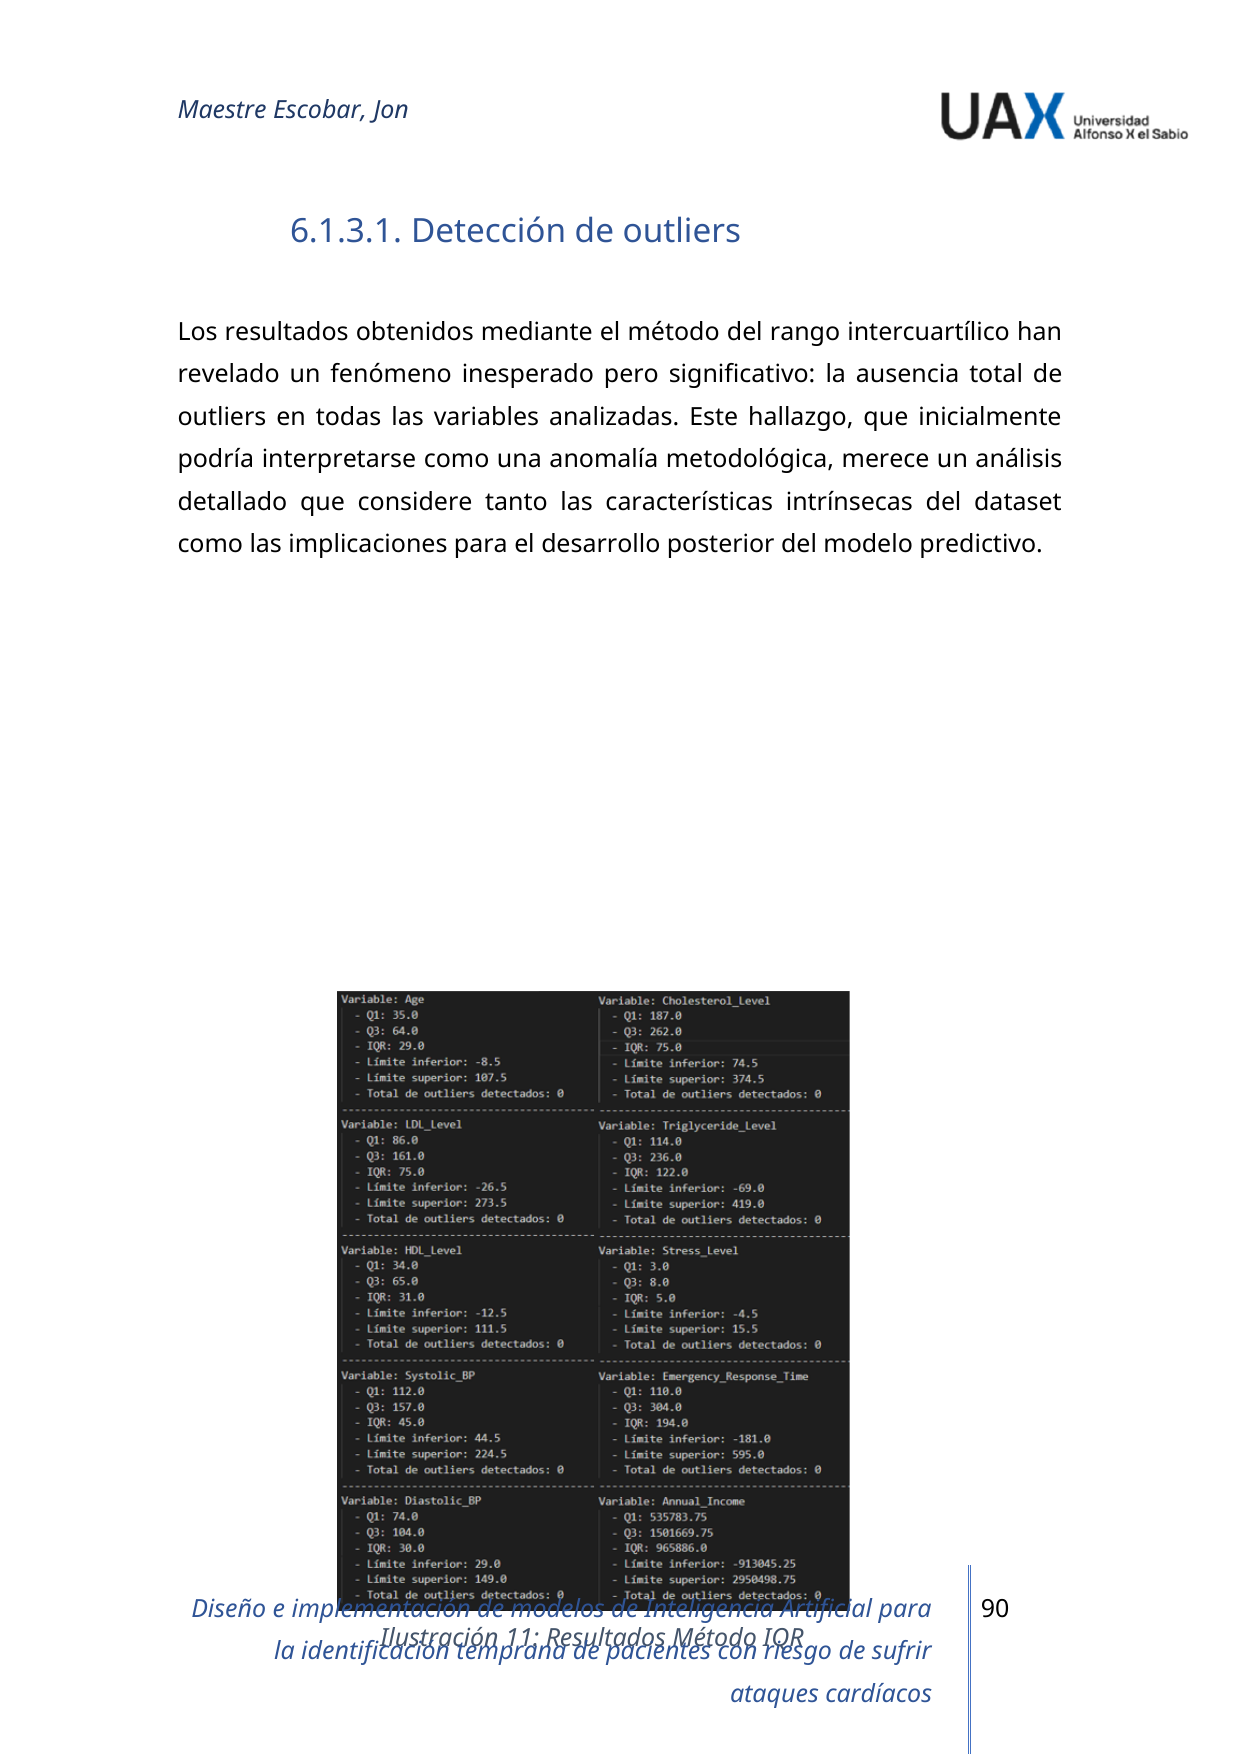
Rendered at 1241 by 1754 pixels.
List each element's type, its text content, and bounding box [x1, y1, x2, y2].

picture [656, 1605, 663, 1611]
text Los resultados obtenidos mediante el método del rango intercuartílico han revelado un fenómeno inesperado pero significativo: la ausencia total de outliers en todas las variables analizadas. Este hallazgo, que inicialmente podría interpretarse como una anomalía metodológica, merece un análisis detallado que considere tanto las características intrínsecas del dataset como las implicaciones para el desarrollo posterior del modelo predictivo. [177, 313, 1063, 560]
picture [446, 1605, 453, 1611]
picture [337, 990, 850, 1611]
picture [940, 89, 1192, 144]
picture [584, 1605, 591, 1611]
picture [536, 1605, 543, 1611]
picture [391, 1605, 398, 1611]
list Detección de outliers [290, 207, 1063, 252]
picture [731, 1605, 738, 1611]
picture [460, 1605, 467, 1611]
